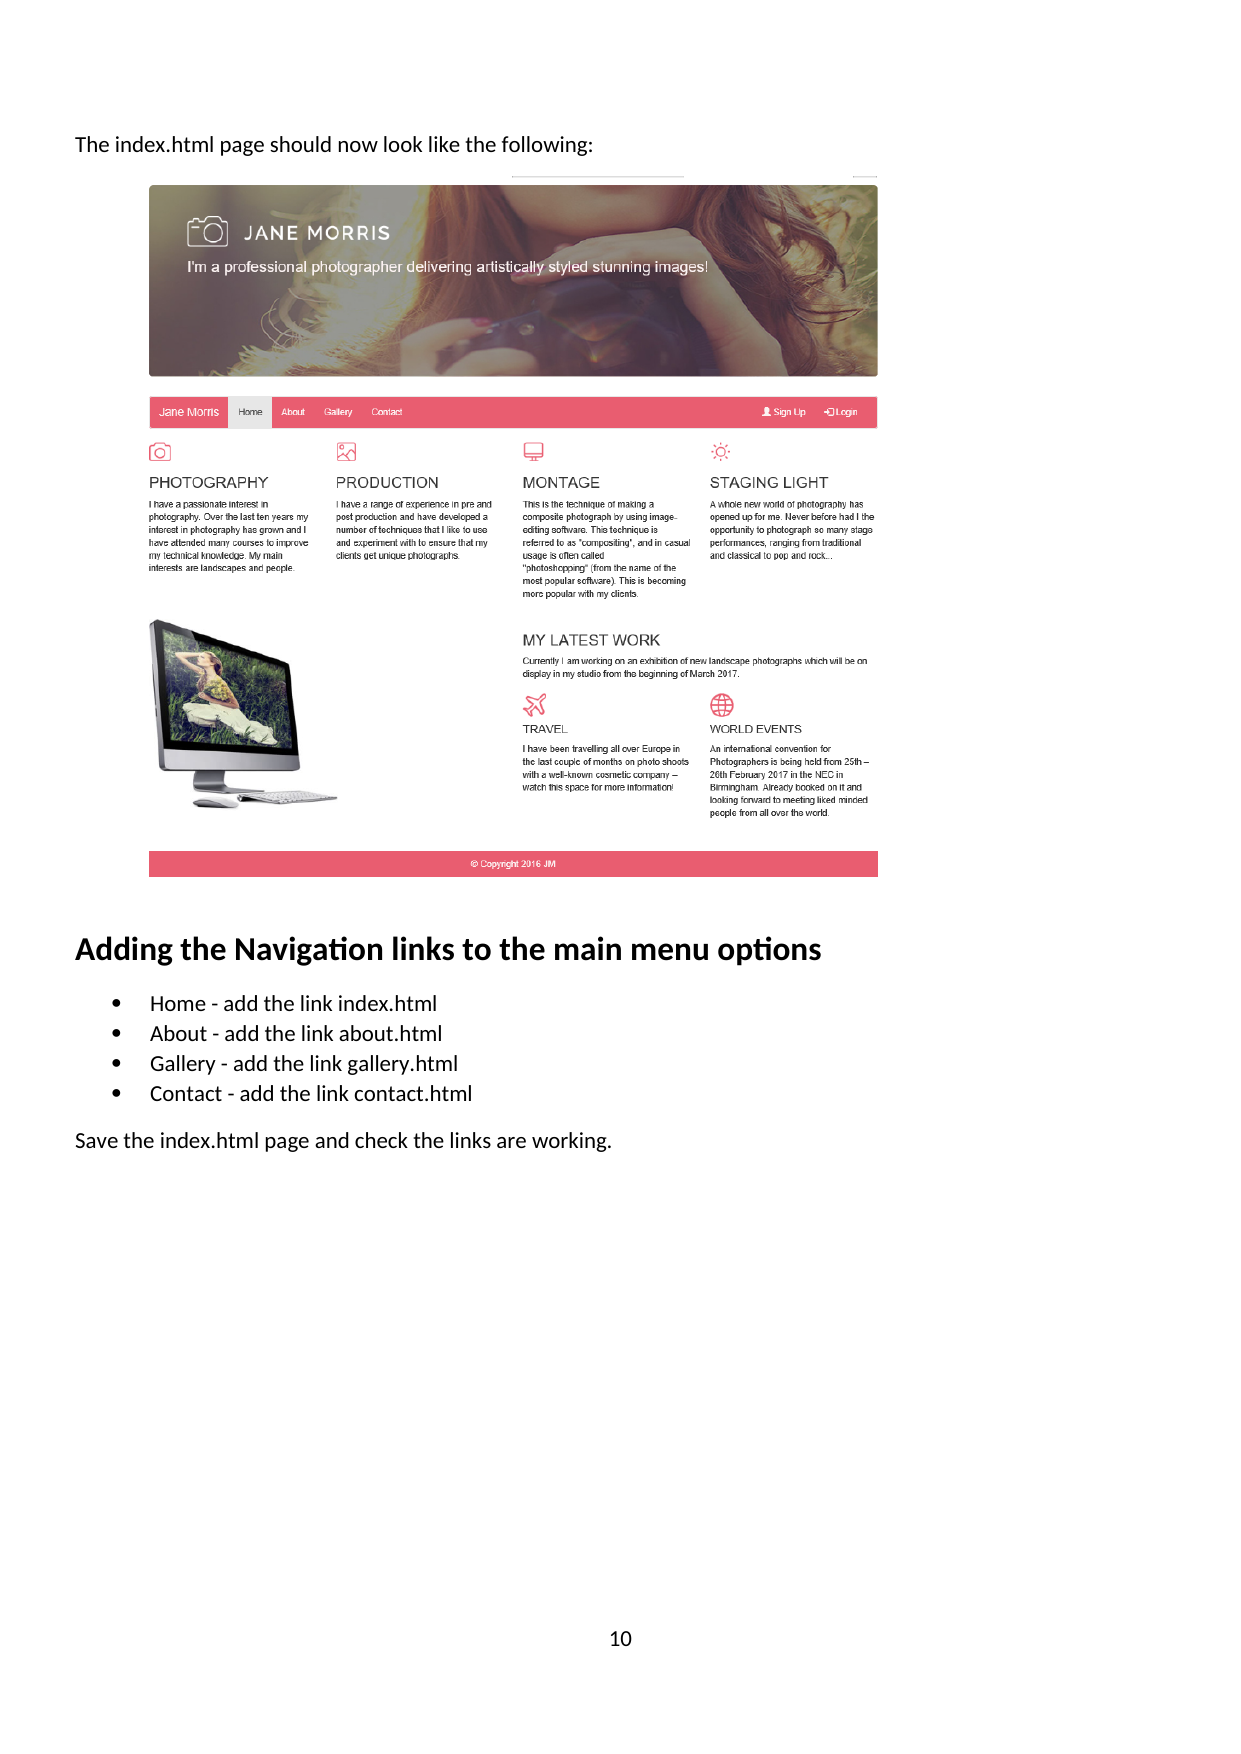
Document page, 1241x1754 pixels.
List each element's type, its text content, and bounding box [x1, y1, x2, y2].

list About - add the link about.html [112, 1019, 1165, 1047]
text Adding the Navigation links to the main menu options [75, 928, 1165, 969]
text The index.html page should now look like the following: [75, 130, 1165, 158]
list Home - add the link index.html [112, 989, 1165, 1017]
list Contact - add the link contact.html [112, 1079, 1165, 1108]
text Save the index.html page and check the links are working. [75, 1126, 1165, 1154]
list Gallery - add the link gallery.html [112, 1049, 1165, 1077]
picture [75, 176, 947, 910]
